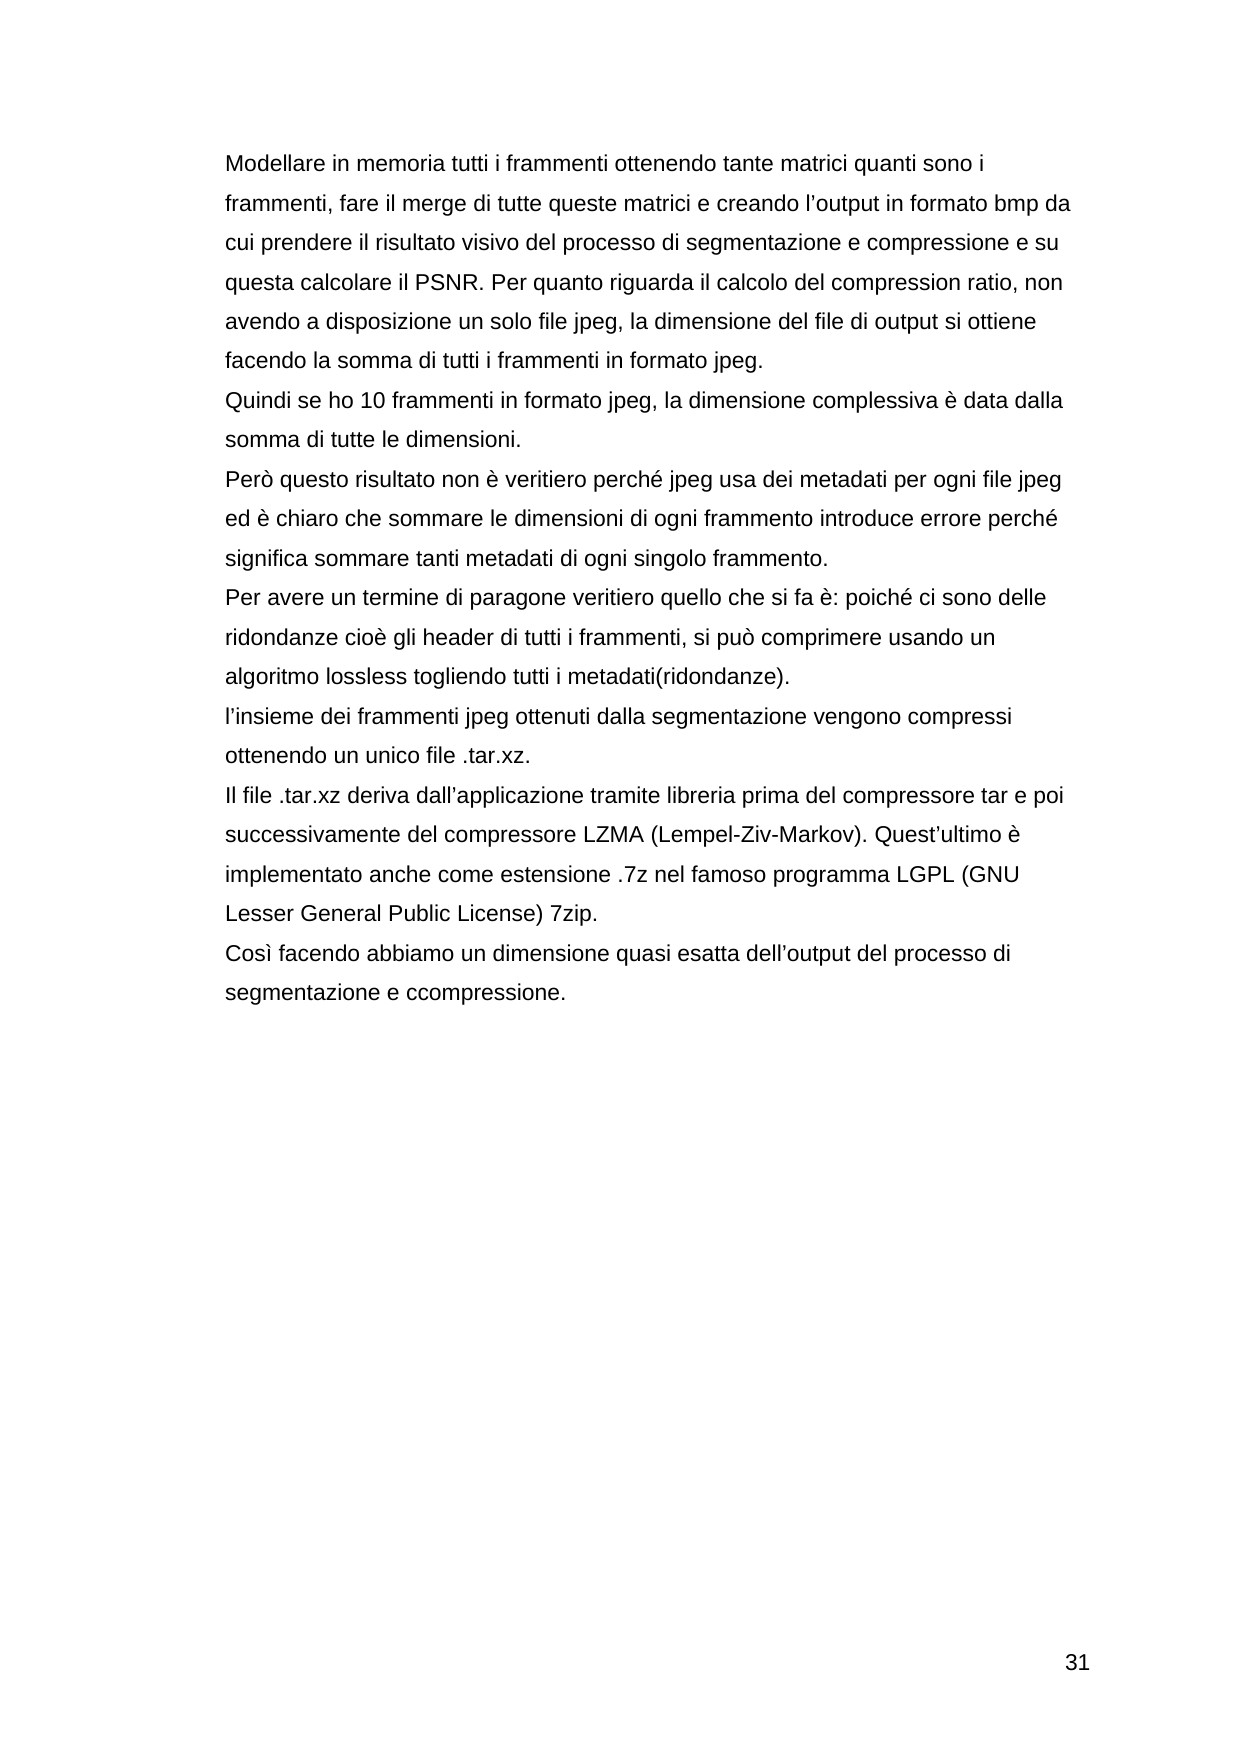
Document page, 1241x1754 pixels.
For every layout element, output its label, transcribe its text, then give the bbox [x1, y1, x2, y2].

text l’insieme dei frammenti jpeg ottenuti dalla segmentazione vengono compressi ottenendo un unico file .tar.xz. [225, 703, 1090, 768]
text Modellare in memoria tutti i frammenti ottenendo tante matrici quanti sono i frammenti, fare il merge di tutte queste matrici e creando l’output in formato bmp da cui prendere il risultato visivo del processo di segmentazione e compressione e su questa calcolare il PSNR. Per quanto riguarda il calcolo del compression ratio, non avendo a disposizione un solo file jpeg, la dimensione del file di output si ottiene facendo la somma di tutti i frammenti in formato jpeg. [225, 150, 1090, 374]
text Per avere un termine di paragone veritiero quello che si fa è: poiché ci sono delle ridondanze cioè gli header di tutti i frammenti, si può comprimere usando un algoritmo lossless togliendo tutti i metadati(ridondanze). [225, 584, 1090, 689]
text Così facendo abbiamo un dimensione quasi esatta dell’output del processo di segmentazione e ccompressione. [225, 939, 1090, 1005]
text Però questo risultato non è veritiero perché jpeg usa dei metadati per ogni file jpeg ed è chiaro che sommare le dimensioni di ogni frammento introduce errore perché significa sommare tanti metadati di ogni singolo frammento. [225, 466, 1090, 571]
text Il file .tar.xz deriva dall’applicazione tramite libreria prima del compressore tar e poi successivamente del compressore LZMA (Lempel-Ziv-Markov). Quest’ultimo è implementato anche come estensione .7z nel famoso programma LGPL (GNU Lesser General Public License) 7zip. [225, 782, 1090, 926]
text Quindi se ho 10 frammenti in formato jpeg, la dimensione complessiva è data dalla somma di tutte le dimensioni. [225, 387, 1090, 453]
